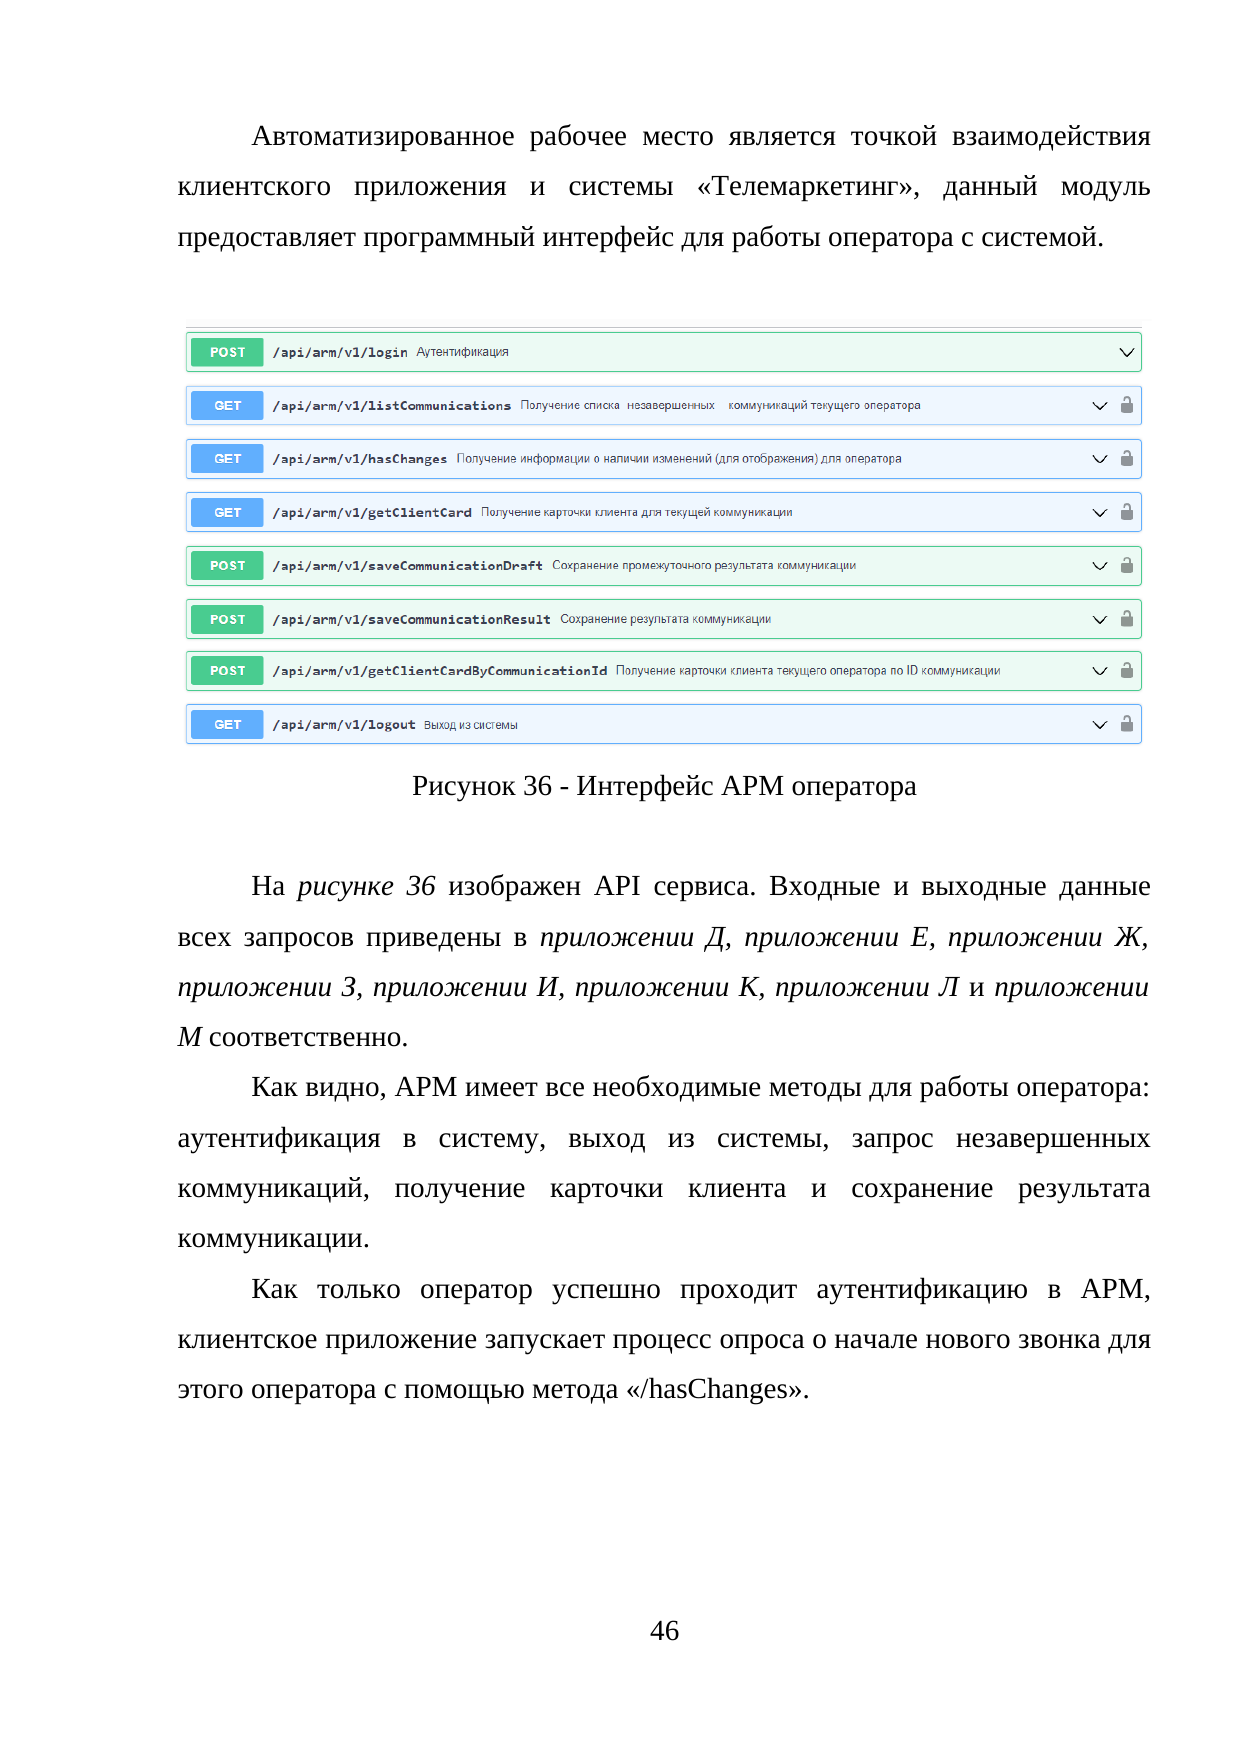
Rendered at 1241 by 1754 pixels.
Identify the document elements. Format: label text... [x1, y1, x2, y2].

text На рисунке 36 изображен API сервиса. Входные и выходные данные всех запросов приведены в приложении Д, приложении Е, приложении Ж, приложении З, приложении И, приложении К, приложении Л и приложении М соответственно. [177, 868, 1152, 1053]
picture [177, 319, 1152, 751]
text Как только оператор успешно проходит аутентификацию в АРМ, клиентское приложение запускает процесс опроса о начале нового звонка для этого оператора с помощью метода «/hasChanges». [177, 1271, 1152, 1405]
text Автоматизированное рабочее место является точкой взаимодействия клиентского приложения и системы «Телемаркетинг», данный модуль предоставляет программный интерфейс для работы оператора с системой. [177, 118, 1152, 252]
text Рисунок 36 - Интерфейс АРМ оператора [177, 768, 1152, 801]
text Как видно, АРМ имеет все необходимые методы для работы оператора: аутентификация в систему, выход из системы, запрос незавершенных коммуникаций, получение карточки клиента и сохранение результата коммуникации. [177, 1069, 1152, 1254]
